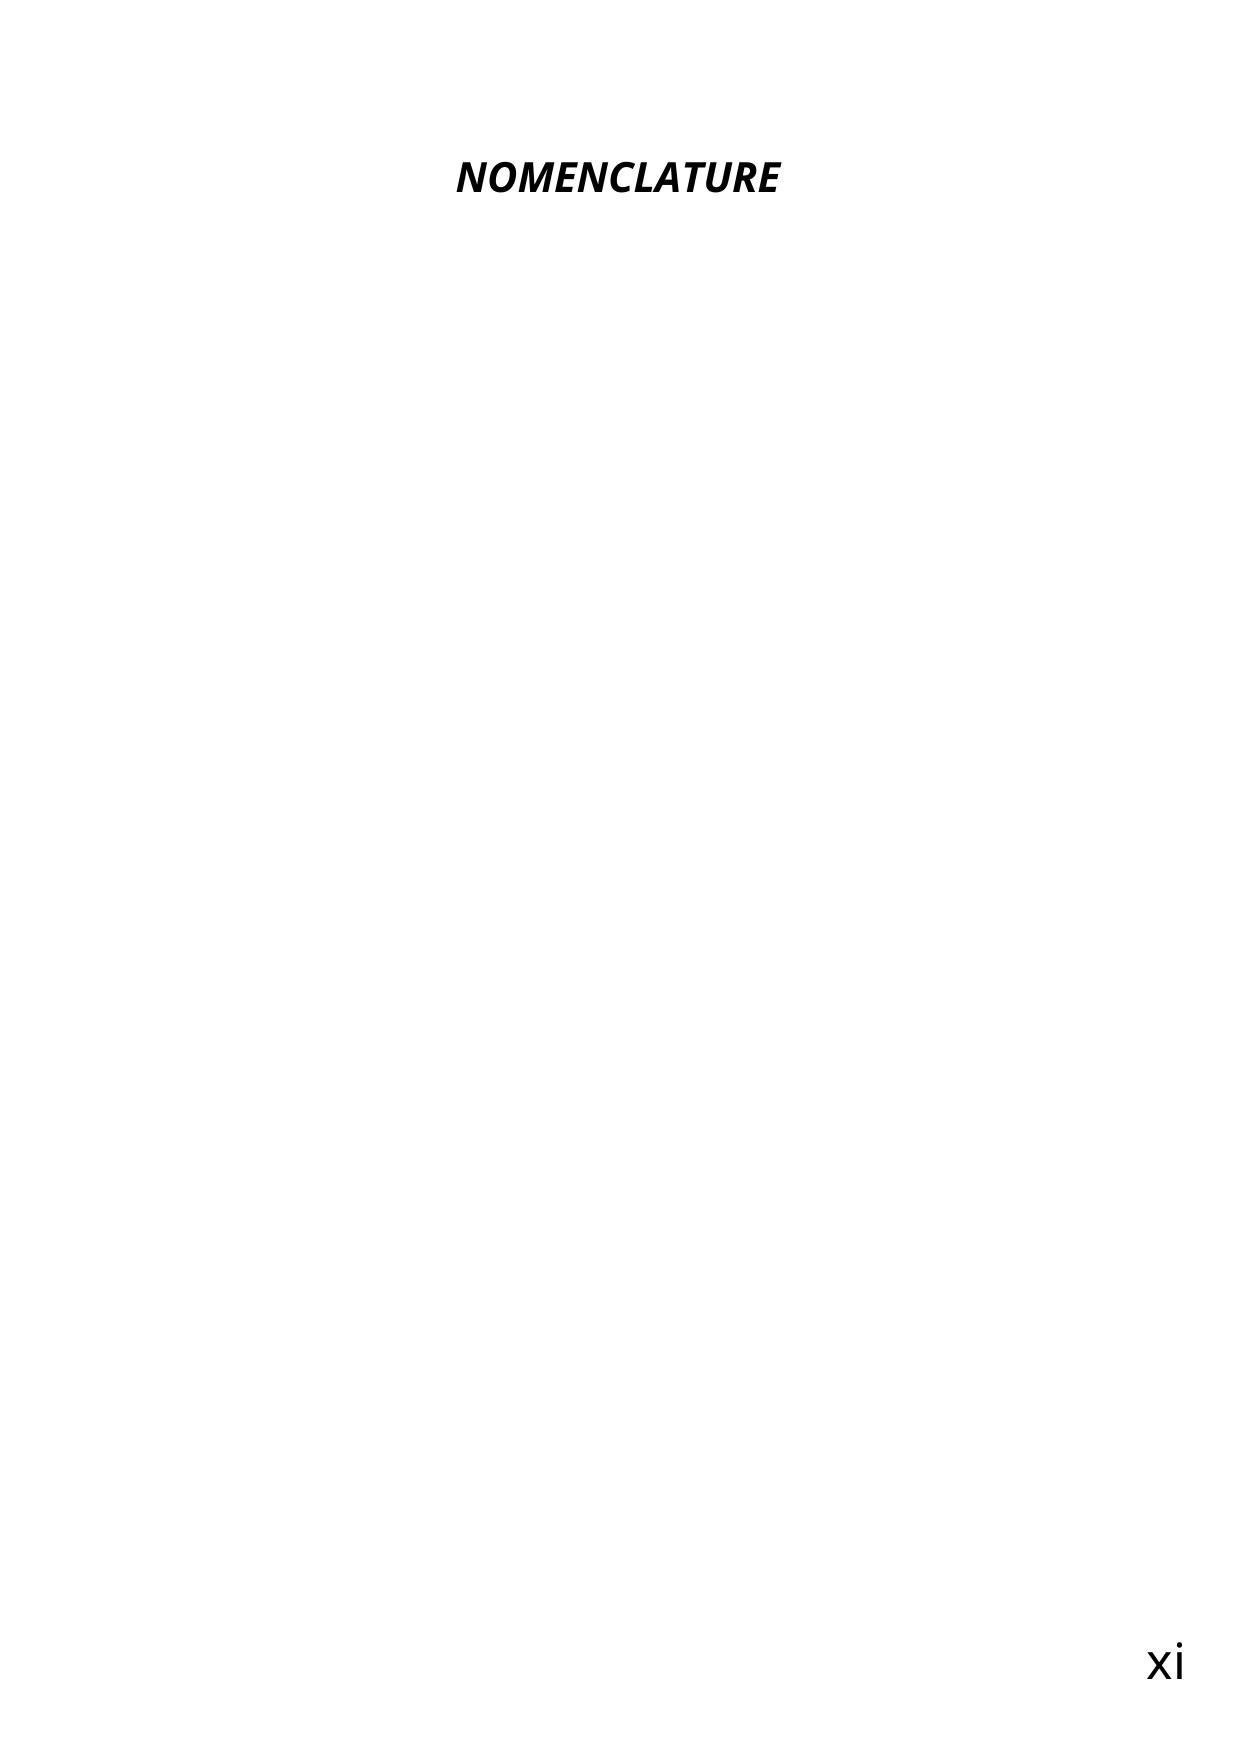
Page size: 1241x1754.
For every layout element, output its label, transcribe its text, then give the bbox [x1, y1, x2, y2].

subtitle NOMENCLATURE [148, 148, 1093, 204]
